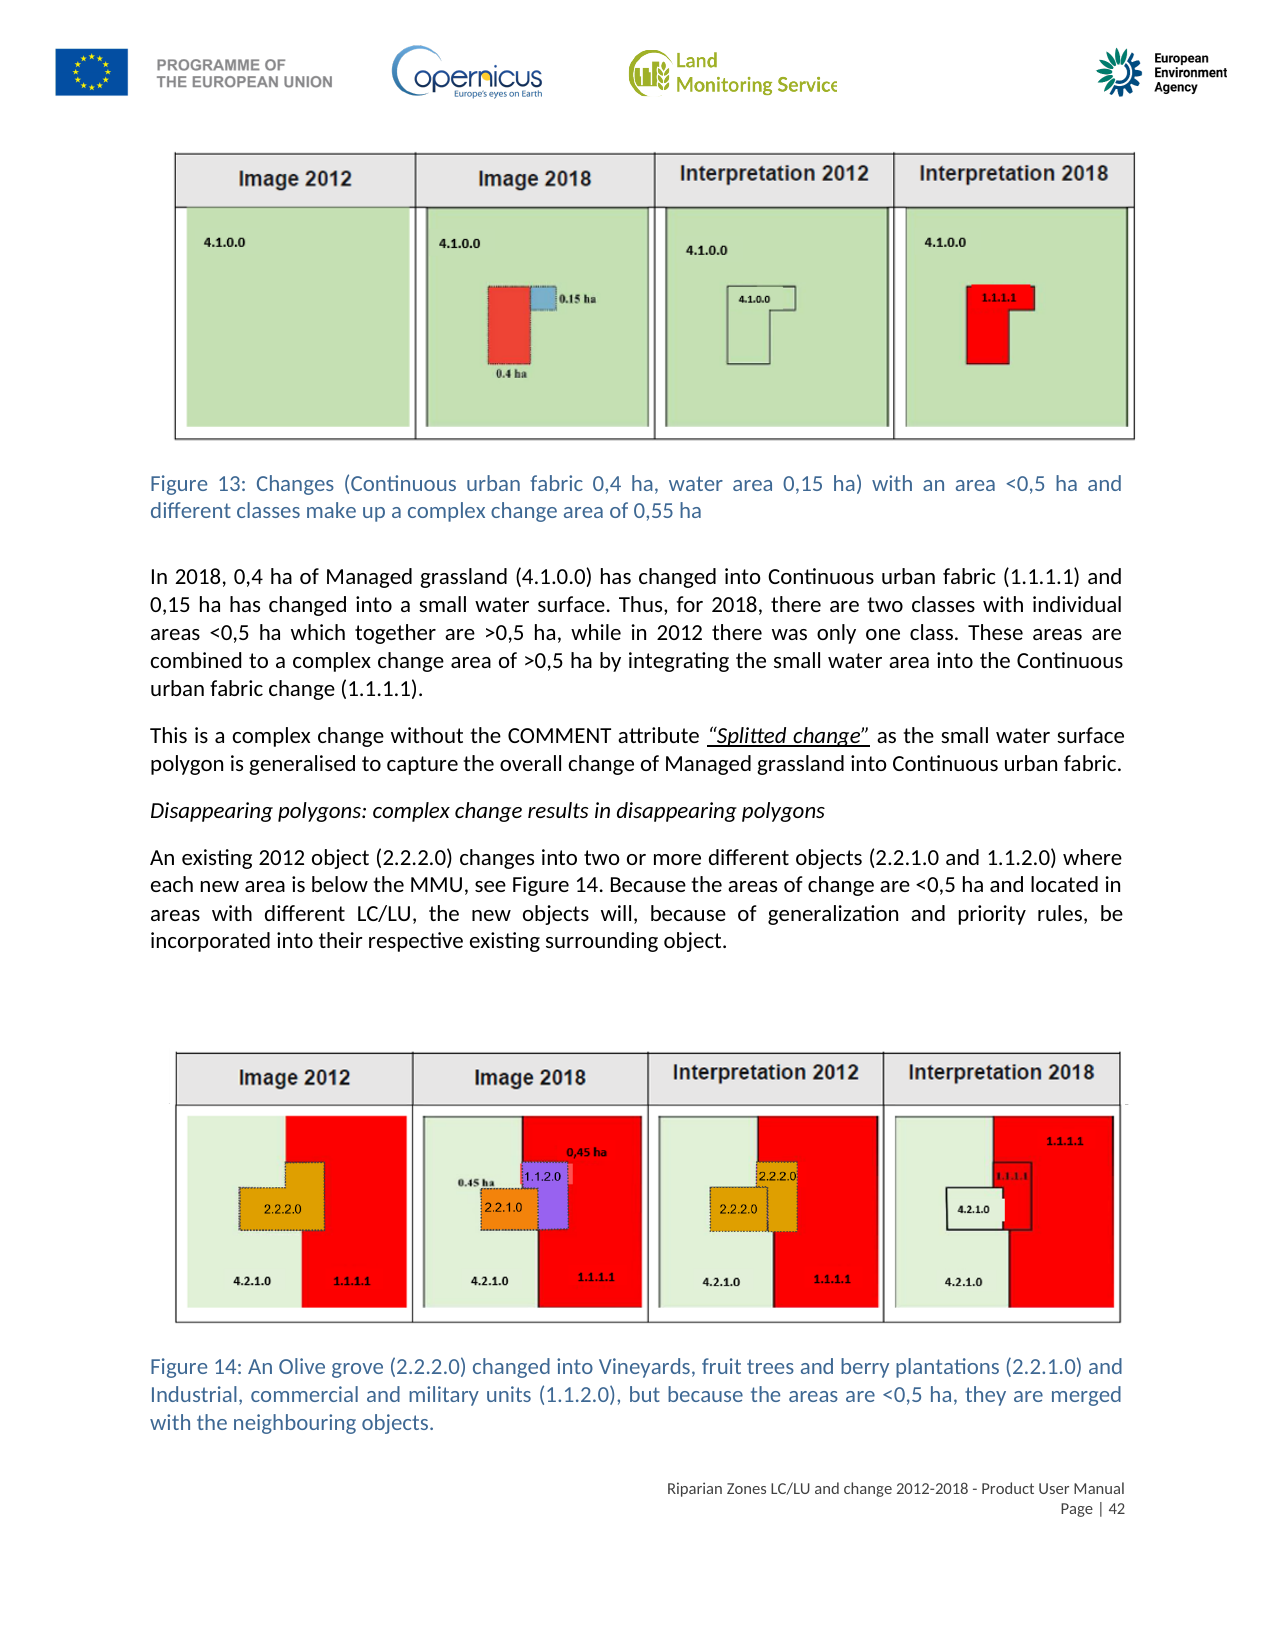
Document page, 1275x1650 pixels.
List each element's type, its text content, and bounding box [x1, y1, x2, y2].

text Disappearing polygons: complex change results in disappearing polygons [150, 796, 1125, 824]
picture [168, 150, 1144, 444]
picture [168, 1048, 1129, 1327]
text Figure 14: An Olive grove (2.2.2.0) changed into Vineyards, fruit trees and berry plantations (2.2.1.0) and Industrial, commercial and military units (1.1.2.0), but because the areas are <0,5 ha, they are merged with the neighbouring objects. [150, 1352, 1125, 1436]
picture [29, 21, 351, 124]
text An existing 2012 object (2.2.2.0) changes into two or more different objects (2.2.1.0 and 1.1.2.0) where each new area is below the MMU, see Figure 14. Because the areas of change are <0,5 ha and located in areas with different LC/LU, the new objects will, because of generalization and priority rules, be incorporated into their respective existing surrounding object. [150, 843, 1125, 955]
text This is a complex change without the COMMENT attribute “Splitted change” as the small water surface polygon is generalised to capture the overall change of Managed grassland into Continuous urban fabric. [150, 721, 1125, 777]
picture [1094, 46, 1228, 97]
text Figure 13: Changes (Continuous urban fabric 0,4 ha, water area 0,15 ha) with an area <0,5 ha and different classes make up a complex change area of 0,55 ha [150, 469, 1125, 525]
picture [628, 50, 837, 97]
text In 2018, 0,4 ha of Managed grassland (4.1.0.0) has changed into Continuous urban fabric (1.1.1.1) and 0,15 ha has changed into a small water surface. Thus, for 2018, there are two classes with individual areas <0,5 ha which together are >0,5 ha, while in 2012 there was only one class. These areas are combined to a complex change area of >0,5 ha by integrating the small water area into the Continuous urban fabric change (1.1.1.1). [150, 562, 1125, 702]
picture [371, 15, 560, 130]
